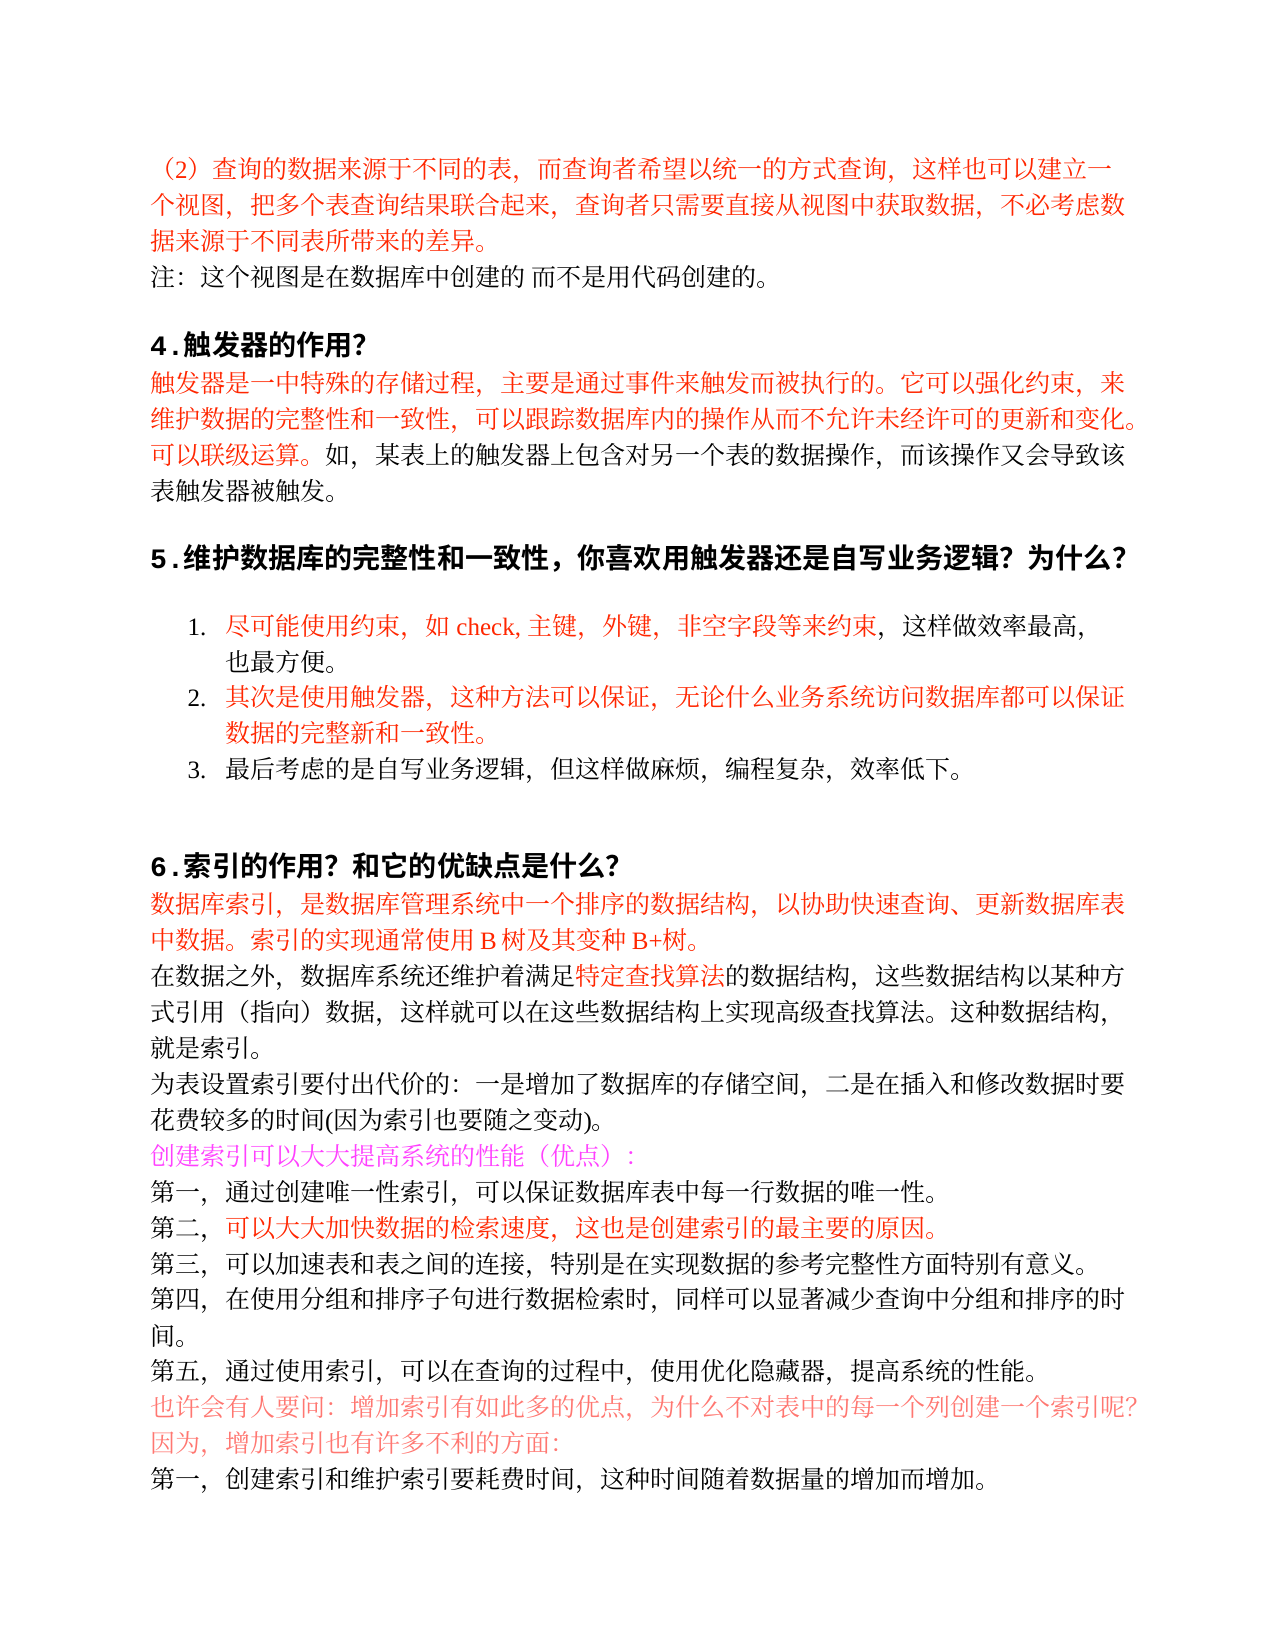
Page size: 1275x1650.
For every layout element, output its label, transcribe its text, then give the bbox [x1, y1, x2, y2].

text 注：这个视图是在数据库中创建的 而不是用代码创建的。 [150, 258, 1125, 294]
text 6.索引的作用？和它的优缺点是什么？ [150, 844, 1125, 885]
text （2）查询的数据来源于不同的表，而查询者希望以统一的方式查询，这样也可以建立一个视图，把多个表查询结果联合起来，查询者只需要直接从视图中获取数据，不必考虑数据来源于不同表所带来的差异。 [150, 150, 1125, 258]
text 第四，在使用分组和排序子句进行数据检索时，同样可以显著减少查询中分组和排序的时间。 [150, 1280, 1125, 1352]
text 5.维护数据库的完整性和一致性，你喜欢用触发器还是自写业务逻辑？为什么？ [150, 536, 1125, 577]
text 在数据之外，数据库系统还维护着满足特定查找算法的数据结构，这些数据结构以某种方式引用（指向）数据，这样就可以在这些数据结构上实现高级查找算法。这种数据结构，就是索引。 [150, 957, 1125, 1064]
text 第一，通过创建唯一性索引，可以保证数据库表中每一行数据的唯一性。 [150, 1172, 1125, 1208]
list 最后考虑的是自写业务逻辑，但这样做麻烦，编程复杂，效率低下。 [187, 750, 1125, 786]
text 第三，可以加速表和表之间的连接，特别是在实现数据的参考完整性方面特别有意义。 [150, 1244, 1125, 1280]
list 其次是使用触发器，这种方法可以保证，无论什么业务系统访问数据库都可以保证数据的完整新和一致性。 [187, 678, 1125, 750]
text 创建索引可以大大提高系统的性能（优点）： [150, 1136, 1125, 1172]
text 触发器是一中特殊的存储过程，主要是通过事件来触发而被执行的。它可以强化约束，来维护数据的完整性和一致性，可以跟踪数据库内的操作从而不允许未经许可的更新和变化。可以联级运算。如，某表上的触发器上包含对另一个表的数据操作，而该操作又会导致该表触发器被触发。 [150, 363, 1125, 507]
text 为表设置索引要付出代价的：一是增加了数据库的存储空间，二是在插入和修改数据时要花费较多的时间(因为索引也要随之变动)。 [150, 1064, 1125, 1136]
text 4.触发器的作用？ [150, 322, 1125, 363]
text 也许会有人要问：增加索引有如此多的优点，为什么不对表中的每一个列创建一个索引呢？因为，增加索引也有许多不利的方面： [150, 1388, 1125, 1460]
text 第二，可以大大加快数据的检索速度，这也是创建索引的最主要的原因。 [150, 1208, 1125, 1244]
list 尽可能使用约束，如 check, 主键，外键，非空字段等来约束，这样做效率最高，也最方便。 [187, 606, 1125, 678]
text 第五，通过使用索引，可以在查询的过程中，使用优化隐藏器，提高系统的性能。 [150, 1352, 1125, 1388]
text 第一，创建索引和维护索引要耗费时间，这种时间随着数据量的增加而增加。 [150, 1460, 1125, 1496]
text 数据库索引，是数据库管理系统中一个排序的数据结构，以协助快速查询、更新数据库表中数据。索引的实现通常使用B树及其变种B+树。 [150, 885, 1125, 957]
